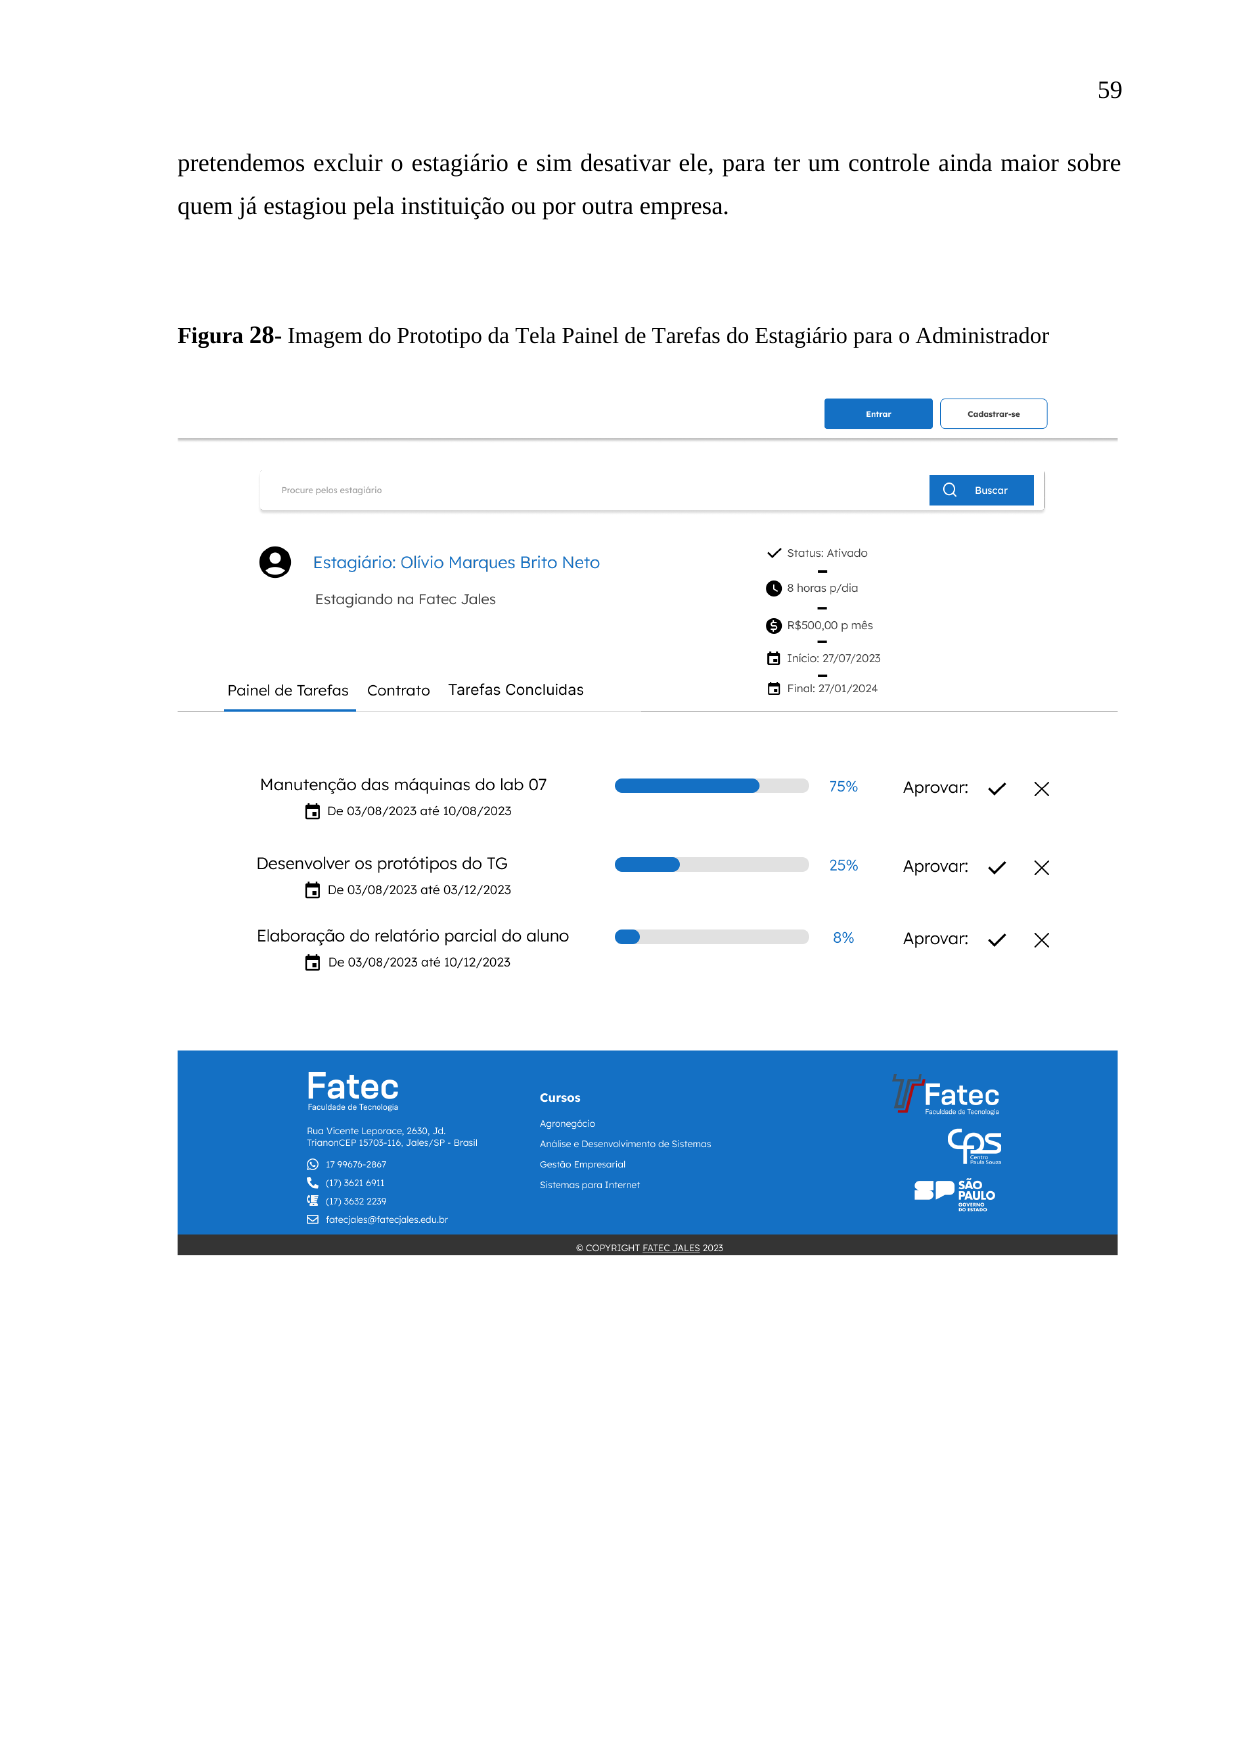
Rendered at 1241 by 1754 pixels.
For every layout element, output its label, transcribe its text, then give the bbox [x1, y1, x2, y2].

text Figura 28- Imagem do Prototipo da Tela Painel de Tarefas do Estagiário para o Administrador [177, 320, 1122, 349]
picture [177, 386, 1117, 1254]
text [177, 148, 1122, 219]
